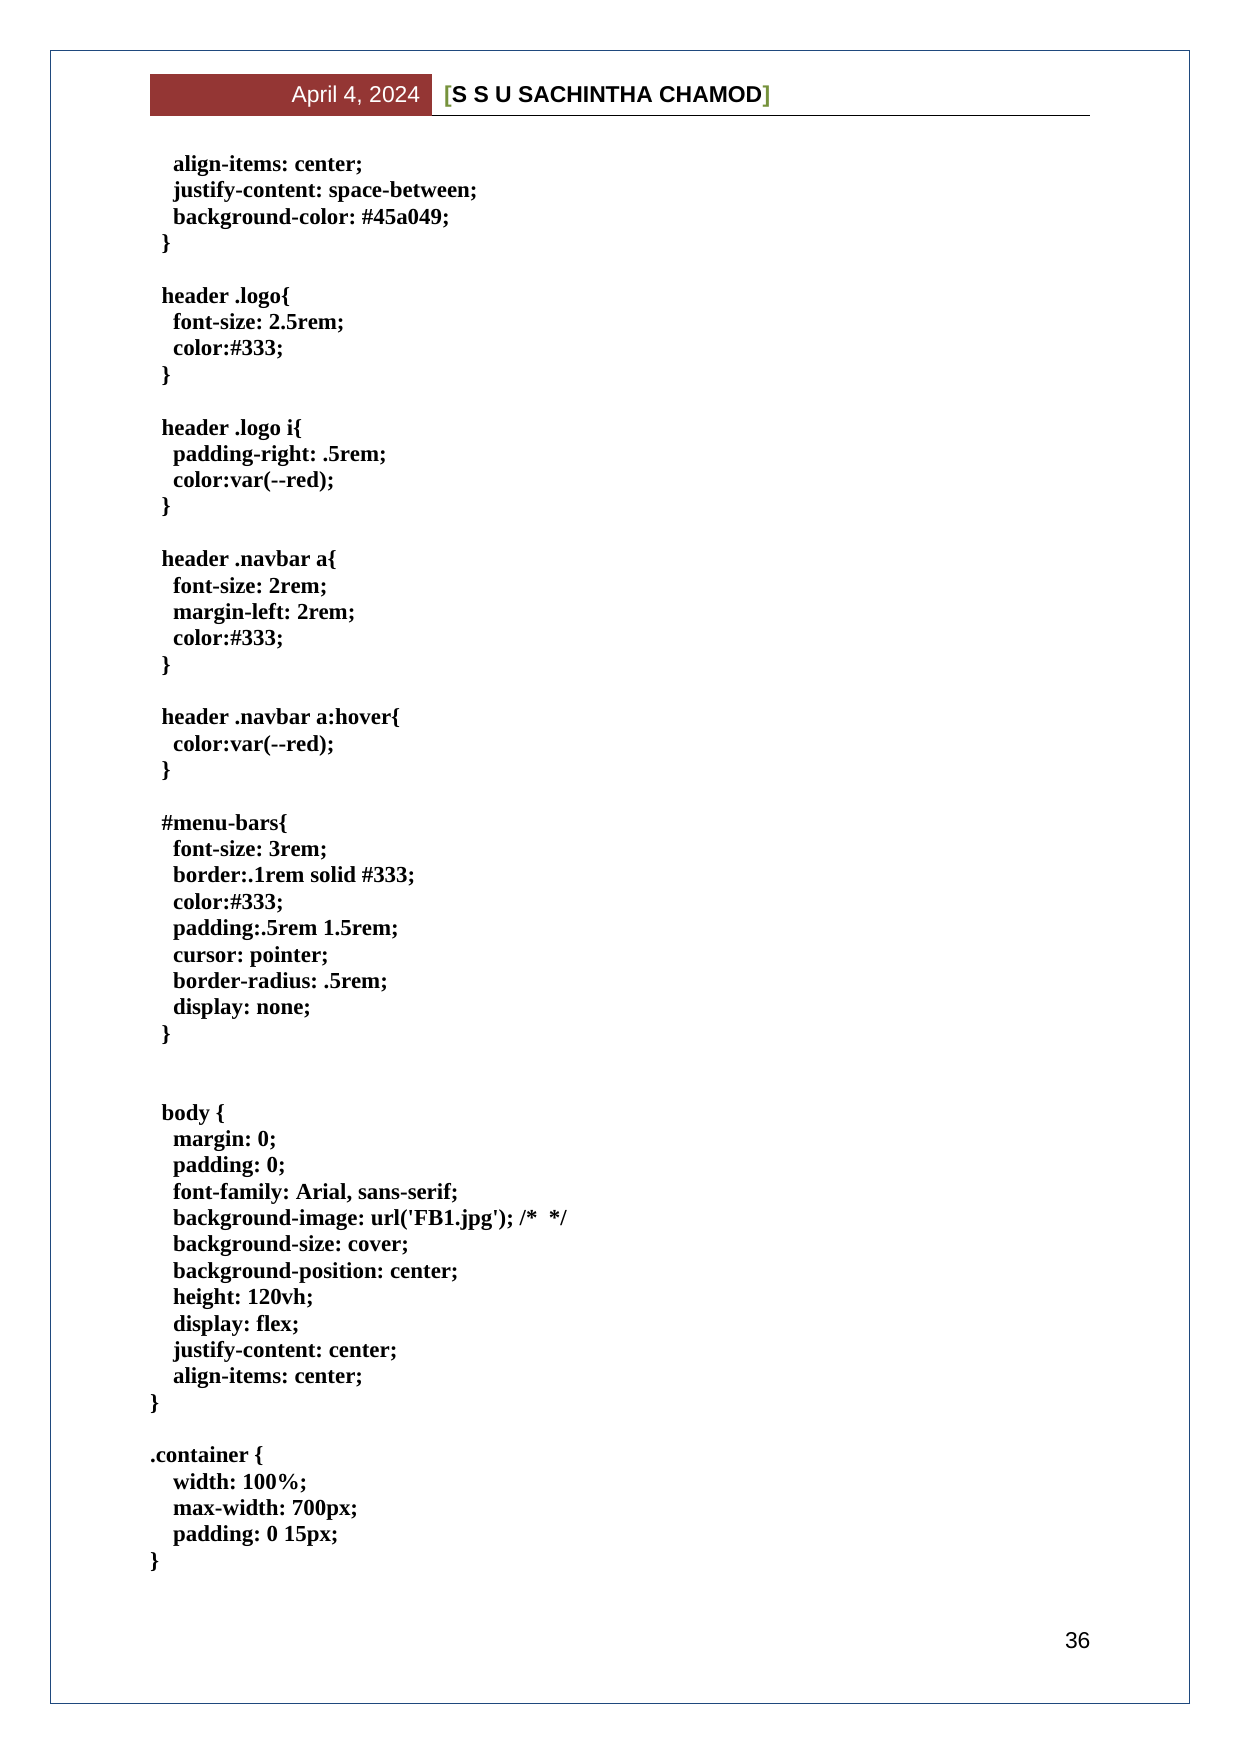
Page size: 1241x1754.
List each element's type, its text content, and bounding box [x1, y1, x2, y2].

text background-size: cover; [150, 1231, 1090, 1257]
text } [150, 361, 1090, 387]
text justify-content: space-between; [150, 176, 1090, 203]
text align-items: center; [150, 1362, 1090, 1389]
text justify-content: center; [150, 1336, 1090, 1362]
text color:#333; [150, 888, 1090, 914]
text font-family: Arial, sans-serif; [150, 1178, 1090, 1204]
text header .logo{ [150, 282, 1090, 308]
text header .navbar a{ [150, 545, 1090, 572]
text align-items: center; [150, 150, 1090, 176]
text } [150, 1547, 1090, 1573]
text display: flex; [150, 1309, 1090, 1336]
text background-position: center; [150, 1257, 1090, 1283]
text .container { [150, 1441, 1090, 1468]
text border-radius: .5rem; [150, 967, 1090, 993]
text color:#333; [150, 334, 1090, 361]
text margin-left: 2rem; [150, 598, 1090, 624]
text } [150, 229, 1090, 255]
text } [150, 756, 1090, 782]
text } [150, 493, 1090, 519]
text width: 100%; [150, 1468, 1090, 1494]
text border:.1rem solid #333; [150, 862, 1090, 888]
text padding:.5rem 1.5rem; [150, 914, 1090, 941]
text header .navbar a:hover{ [150, 703, 1090, 730]
text padding: 0 15px; [150, 1520, 1090, 1547]
text font-size: 2rem; [150, 572, 1090, 598]
text font-size: 3rem; [150, 835, 1090, 862]
text height: 120vh; [150, 1283, 1090, 1309]
text header .logo i{ [150, 413, 1090, 440]
text color:var(--red); [150, 730, 1090, 756]
text font-size: 2.5rem; [150, 308, 1090, 334]
text color:#333; [150, 624, 1090, 651]
text display: none; [150, 993, 1090, 1020]
text } [150, 1389, 1090, 1415]
text #menu-bars{ [150, 809, 1090, 835]
text margin: 0; [150, 1125, 1090, 1151]
text color:var(--red); [150, 466, 1090, 493]
text } [150, 1020, 1090, 1046]
text padding-right: .5rem; [150, 440, 1090, 466]
text cursor: pointer; [150, 941, 1090, 967]
text background-color: #45a049; [150, 203, 1090, 229]
text } [150, 651, 1090, 677]
text body { [150, 1099, 1090, 1125]
text padding: 0; [150, 1151, 1090, 1178]
text max-width: 700px; [150, 1494, 1090, 1520]
text background-image: url('FB1.jpg'); /* */ [150, 1204, 1090, 1231]
